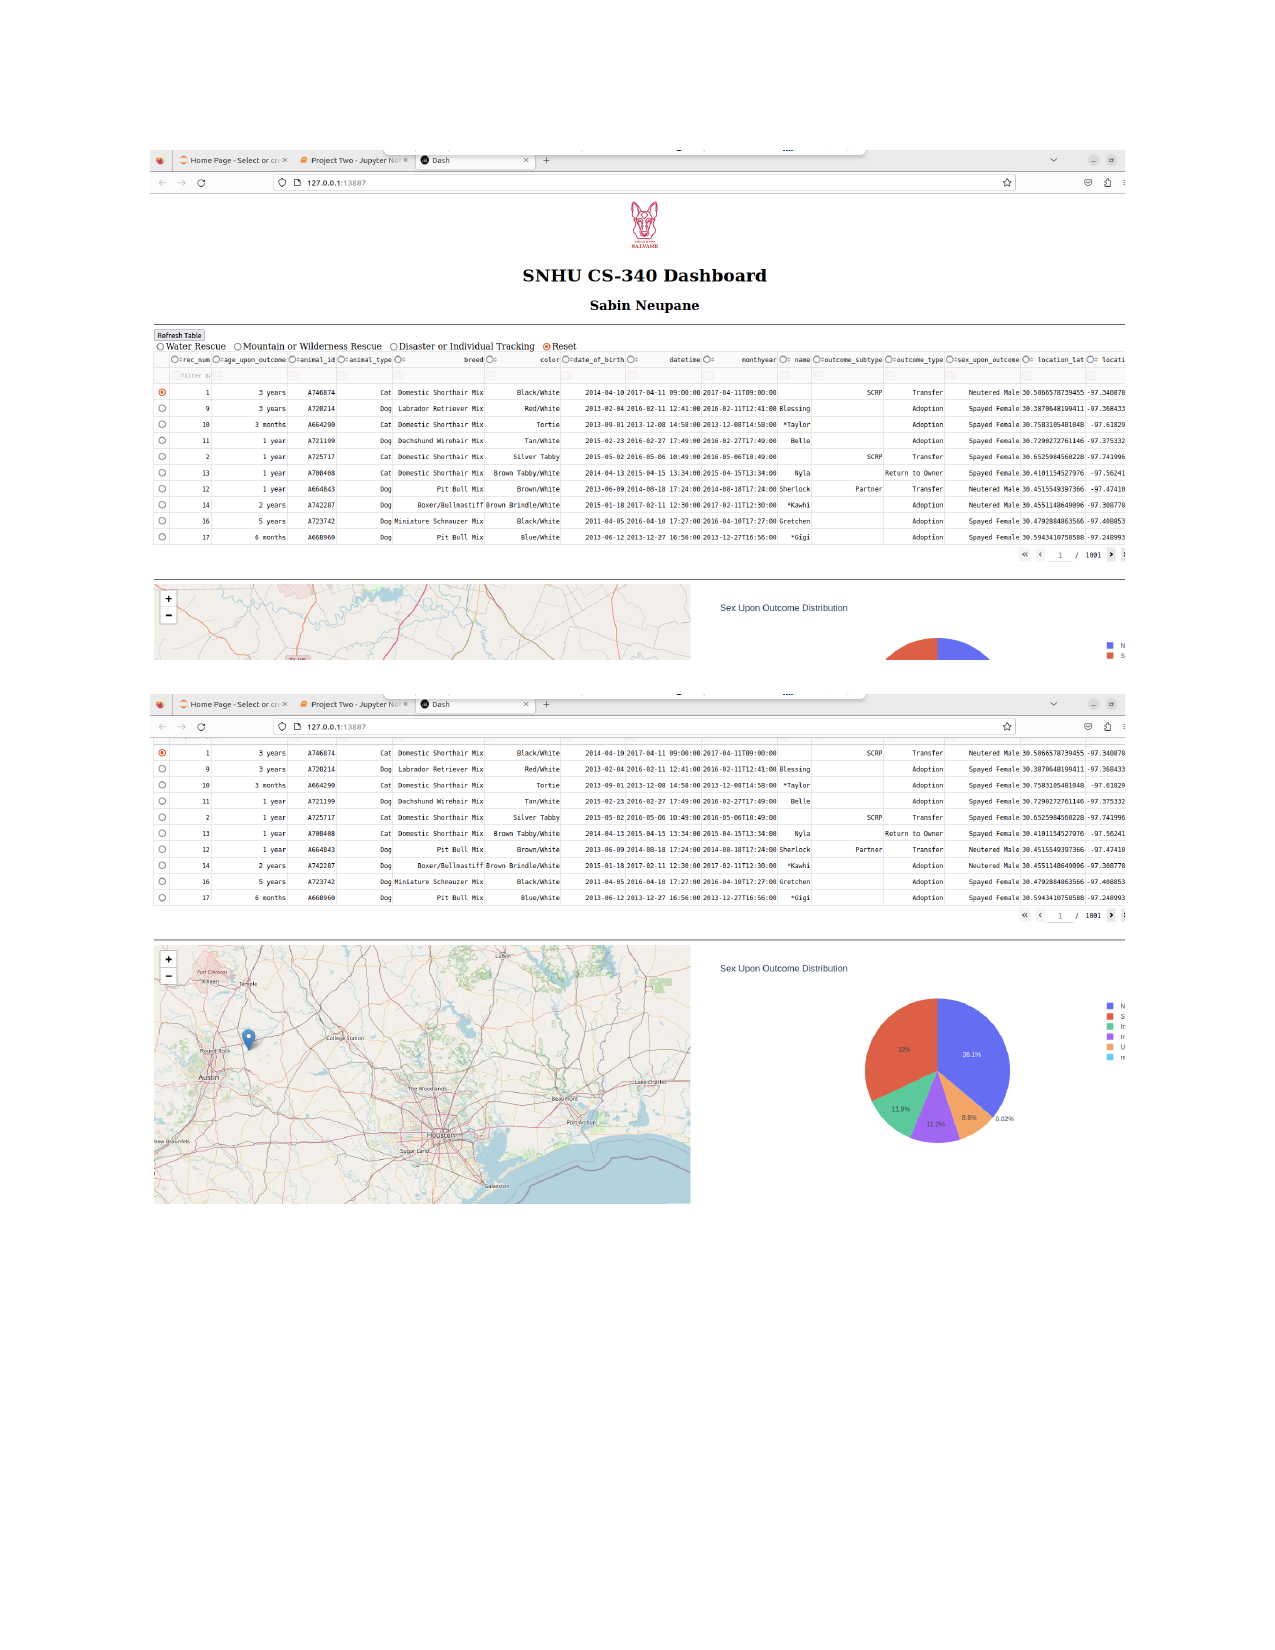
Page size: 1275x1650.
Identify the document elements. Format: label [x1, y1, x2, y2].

picture [150, 694, 1125, 1204]
picture [150, 150, 1125, 660]
